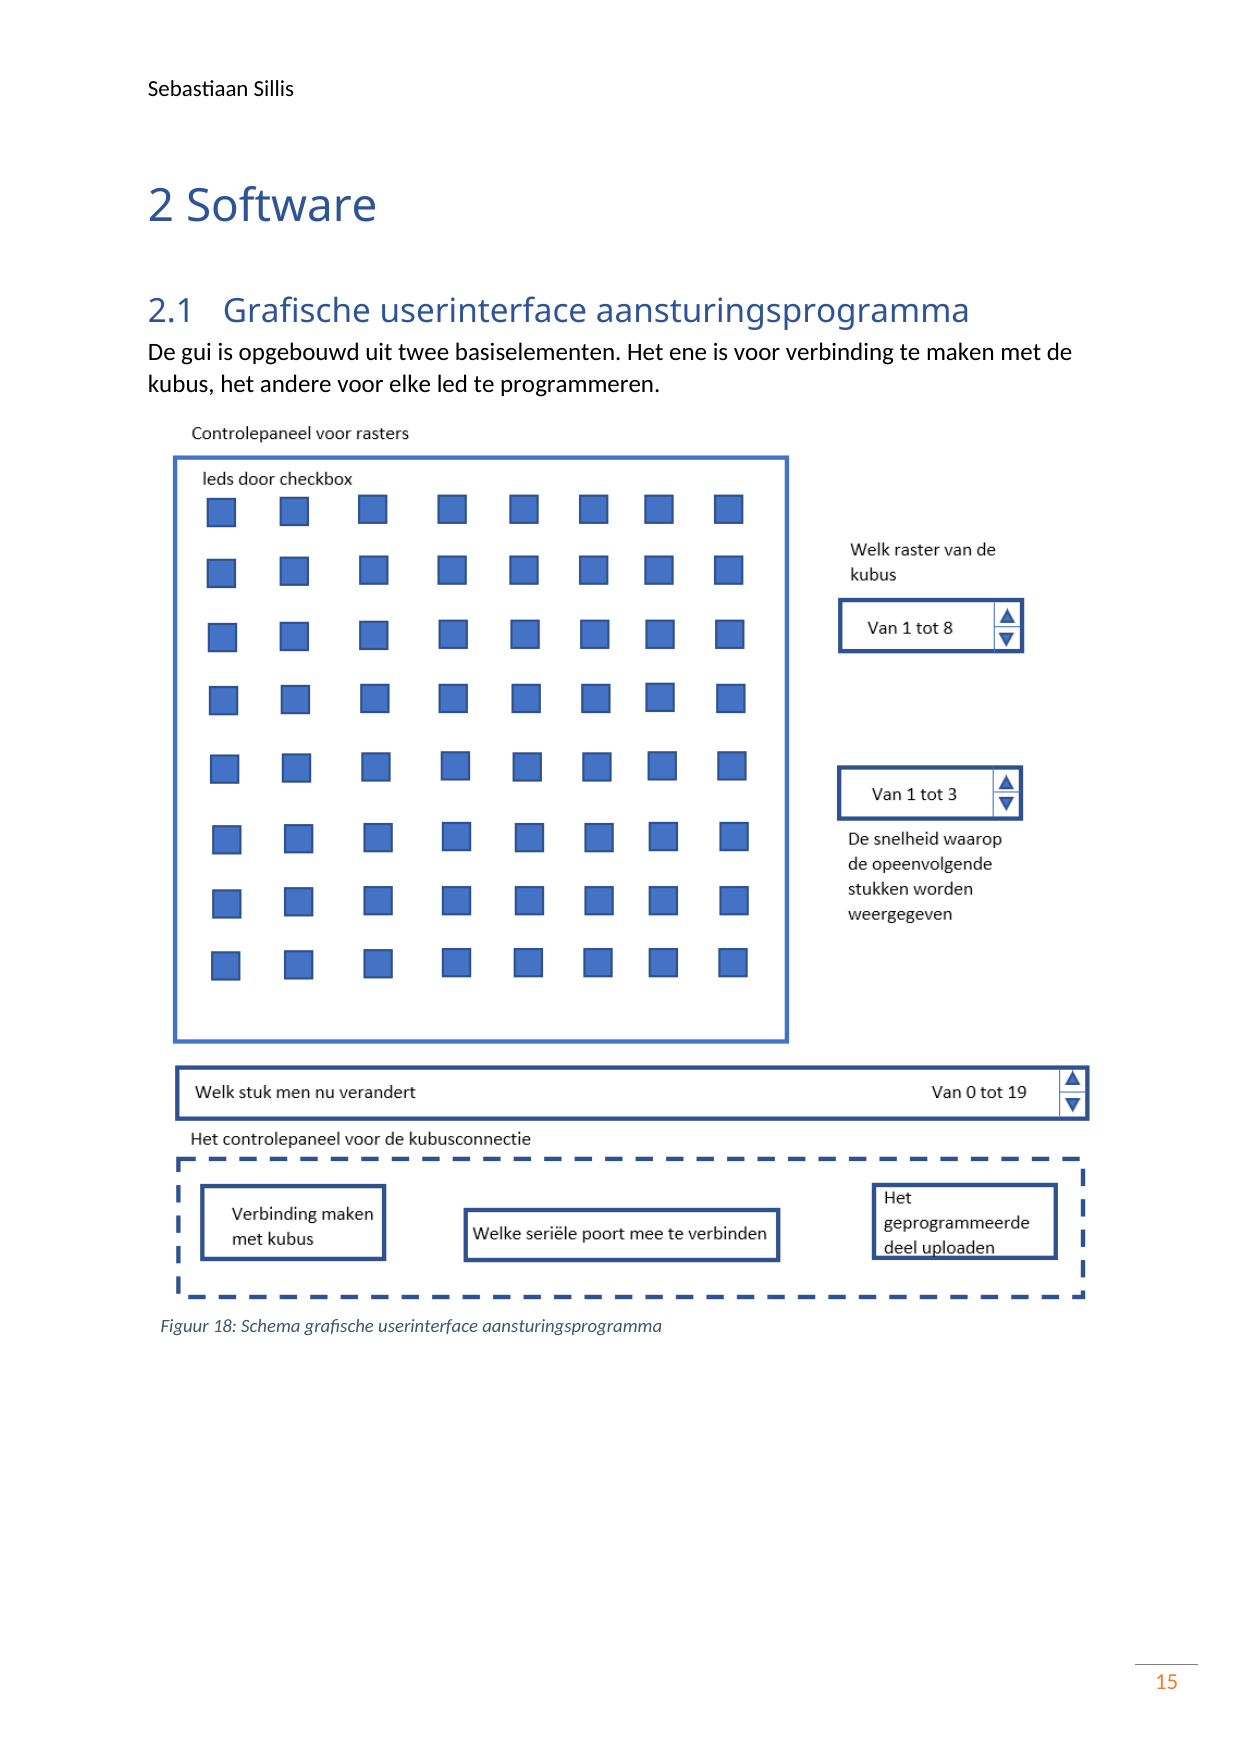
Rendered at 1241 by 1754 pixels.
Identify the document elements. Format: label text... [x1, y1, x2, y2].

text De gui is opgebouwd uit twee basiselementen. Het ene is voor verbinding te maken met de kubus, het andere voor elke led te programmeren. [148, 336, 1093, 399]
picture [161, 412, 1107, 1309]
subtitle Grafische userinterface aansturingsprogramma [148, 287, 1093, 332]
subtitle 2 Software [148, 173, 1093, 235]
